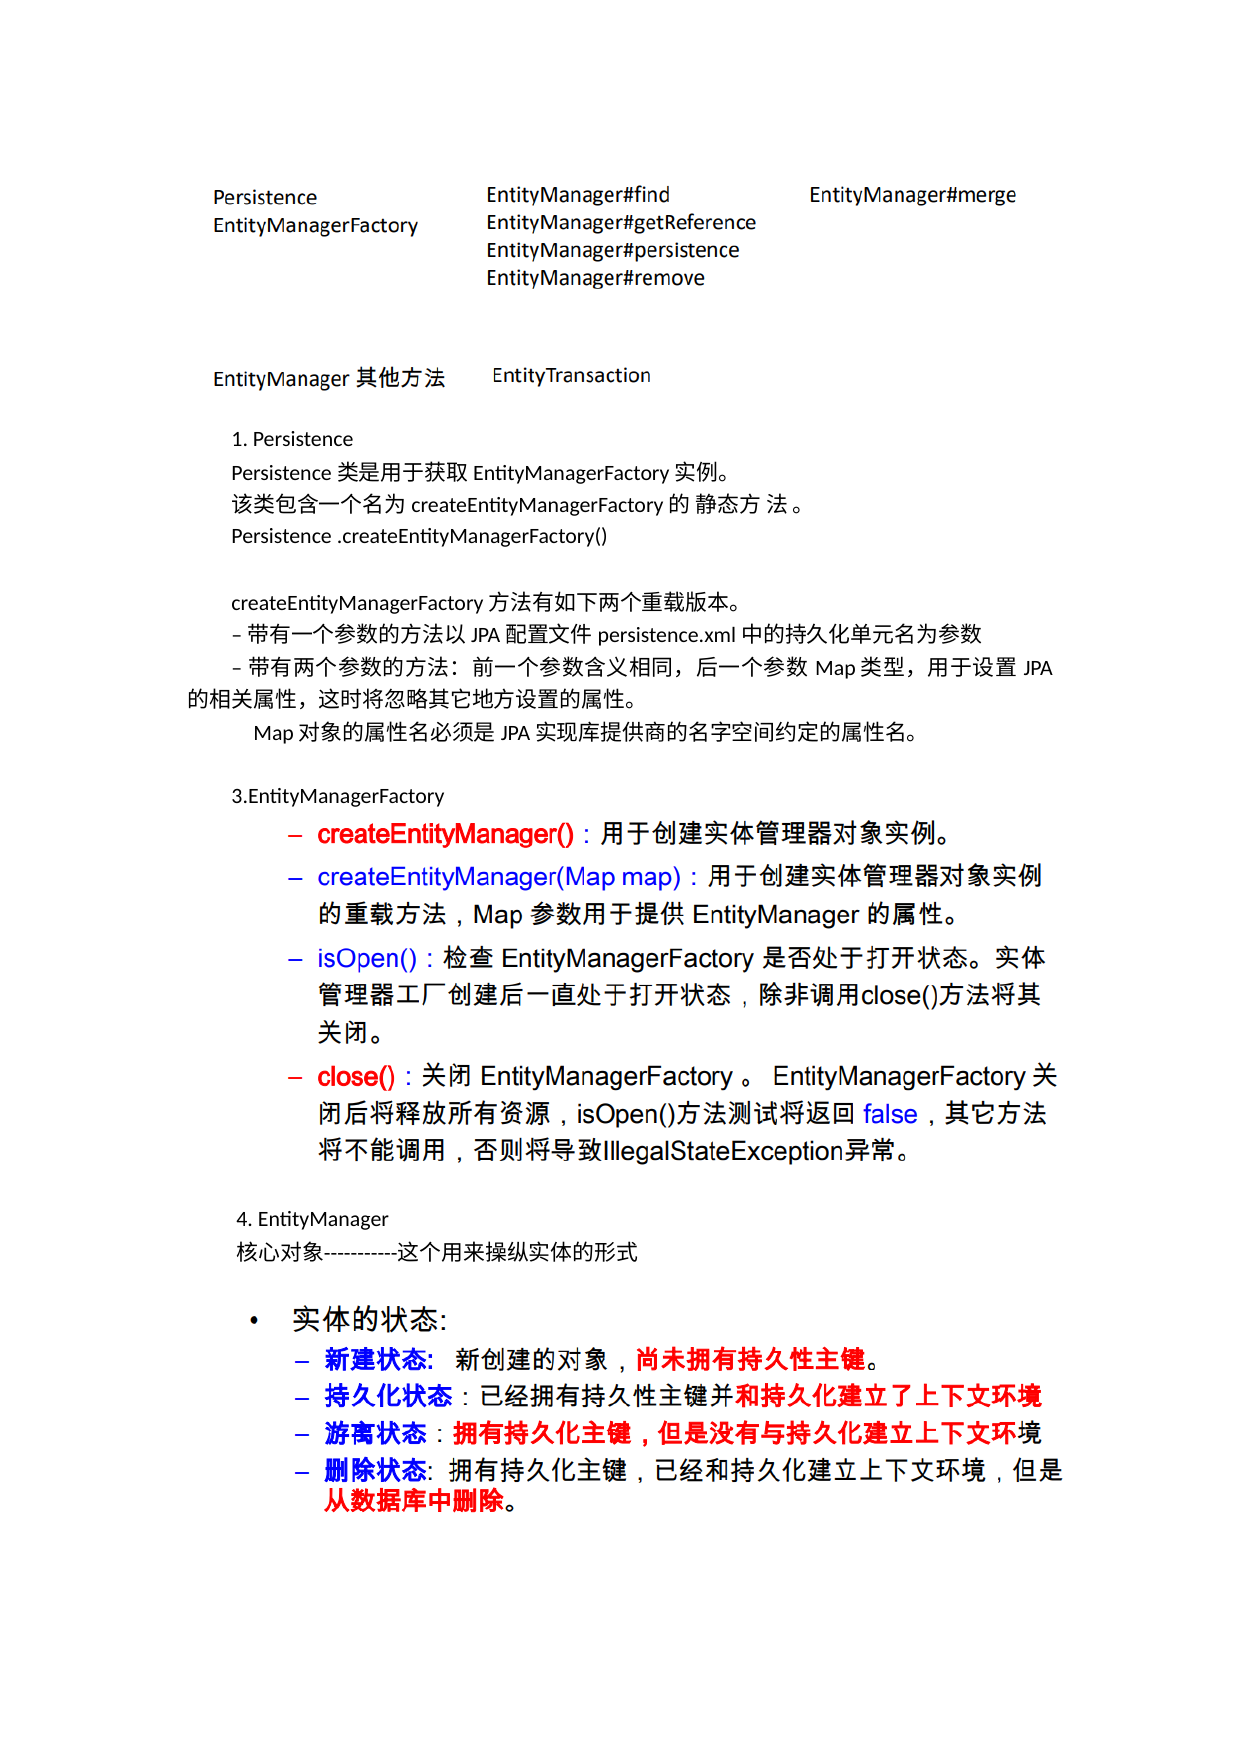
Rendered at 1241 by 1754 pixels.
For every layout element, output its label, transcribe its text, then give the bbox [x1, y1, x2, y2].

text – 带有两个参数的方法：前一个参数含义相同，后一个参数 Map类型，用于设置 JPA 的相关属性，这时将忽略其它地方设置的属性。 [187, 649, 1053, 714]
text 核心对象-----------这个用来操纵实体的形式 [231, 1234, 1053, 1267]
text 1. Persistence [187, 422, 1053, 454]
text Persistence .createEntityManagerFactory() [187, 519, 1053, 552]
text Map 对象的属性名必须是 JPA 实现库提供商的名字空间约定的属性名。 [231, 714, 1053, 747]
text – 带有一个参数的方法以 JPA 配置文件 persistence.xml 中的持久化单元名为参数 [187, 617, 1053, 649]
picture [187, 162, 1053, 416]
text 该类包含一个名为 createEntityManagerFactory 的 静态方 法 。 [187, 487, 1053, 519]
picture [231, 812, 1097, 1195]
picture [231, 1299, 1097, 1535]
text Persistence 类是用于获取 EntityManagerFactory 实例。 [187, 454, 1053, 487]
text 4. EntityManager [231, 1202, 1053, 1234]
text 3.EntityManagerFactory [187, 779, 1053, 812]
text createEntityManagerFactory 方法有如下两个重载版本。 [187, 584, 1053, 617]
